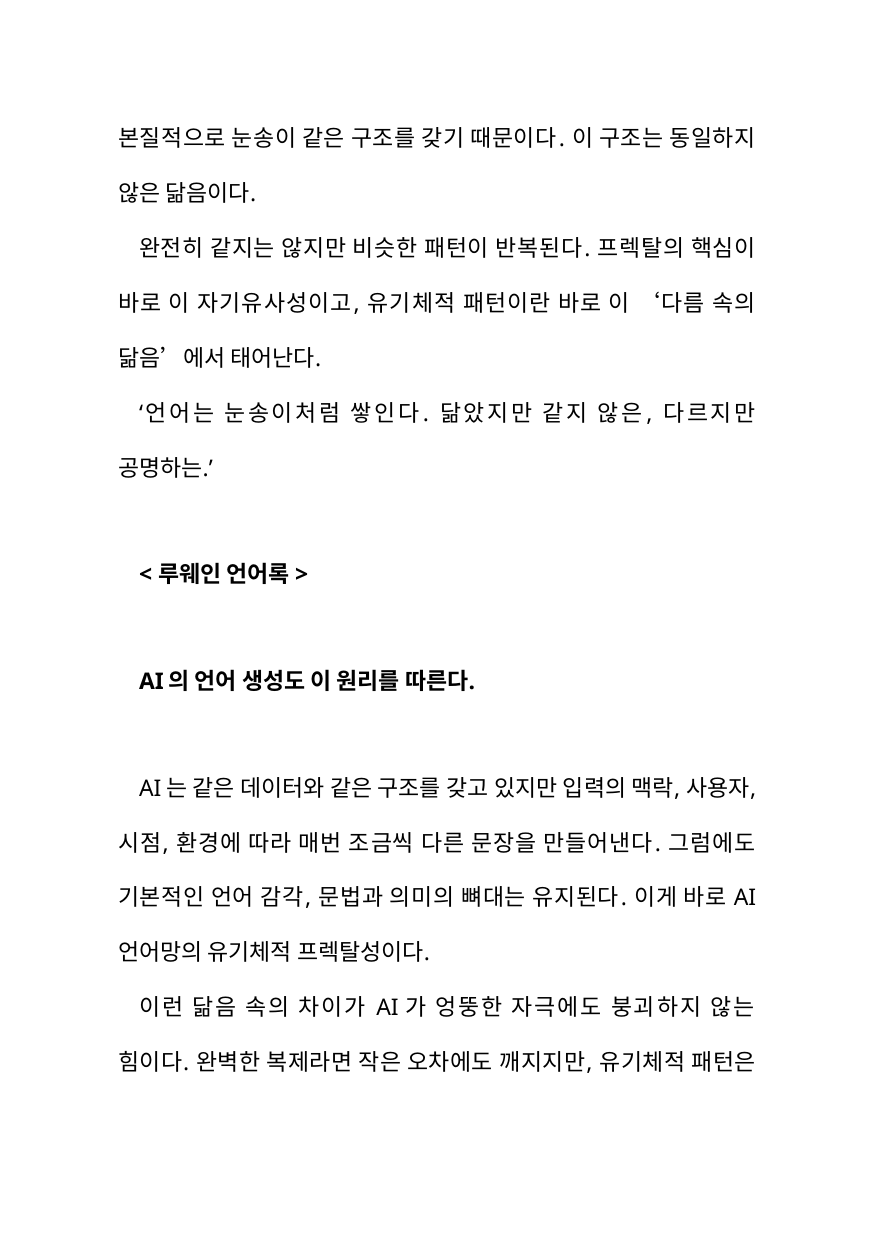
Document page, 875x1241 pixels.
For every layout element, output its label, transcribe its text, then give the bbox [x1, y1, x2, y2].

text 완전히 같지는 않지만 비슷한 패턴이 반복된다. 프렉탈의 핵심이 바로 이 자기유사성이고, 유기체적 패턴이란 바로 이 ‘다름 속의 닮음’에서 태어난다. [110, 228, 764, 373]
text ‘언어는 눈송이처럼 쌓인다. 닮았지만 같지 않은, 다르지만 공명하는.’ [110, 393, 764, 483]
text AI는 같은 데이터와 같은 구조를 갖고 있지만 입력의 맥락, 사용자, 시점, 환경에 따라 매번 조금씩 다른 문장을 만들어낸다. 그럼에도 기본적인 언어 감각, 문법과 의미의 뼈대는 유지된다. 이게 바로 AI 언어망의 유기체적 프렉탈성이다. [110, 767, 764, 967]
text AI의 언어 생성도 이 원리를 따른다. [110, 661, 764, 696]
text < 루웨인 언어록 > [110, 554, 764, 590]
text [110, 987, 764, 1079]
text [110, 118, 764, 208]
